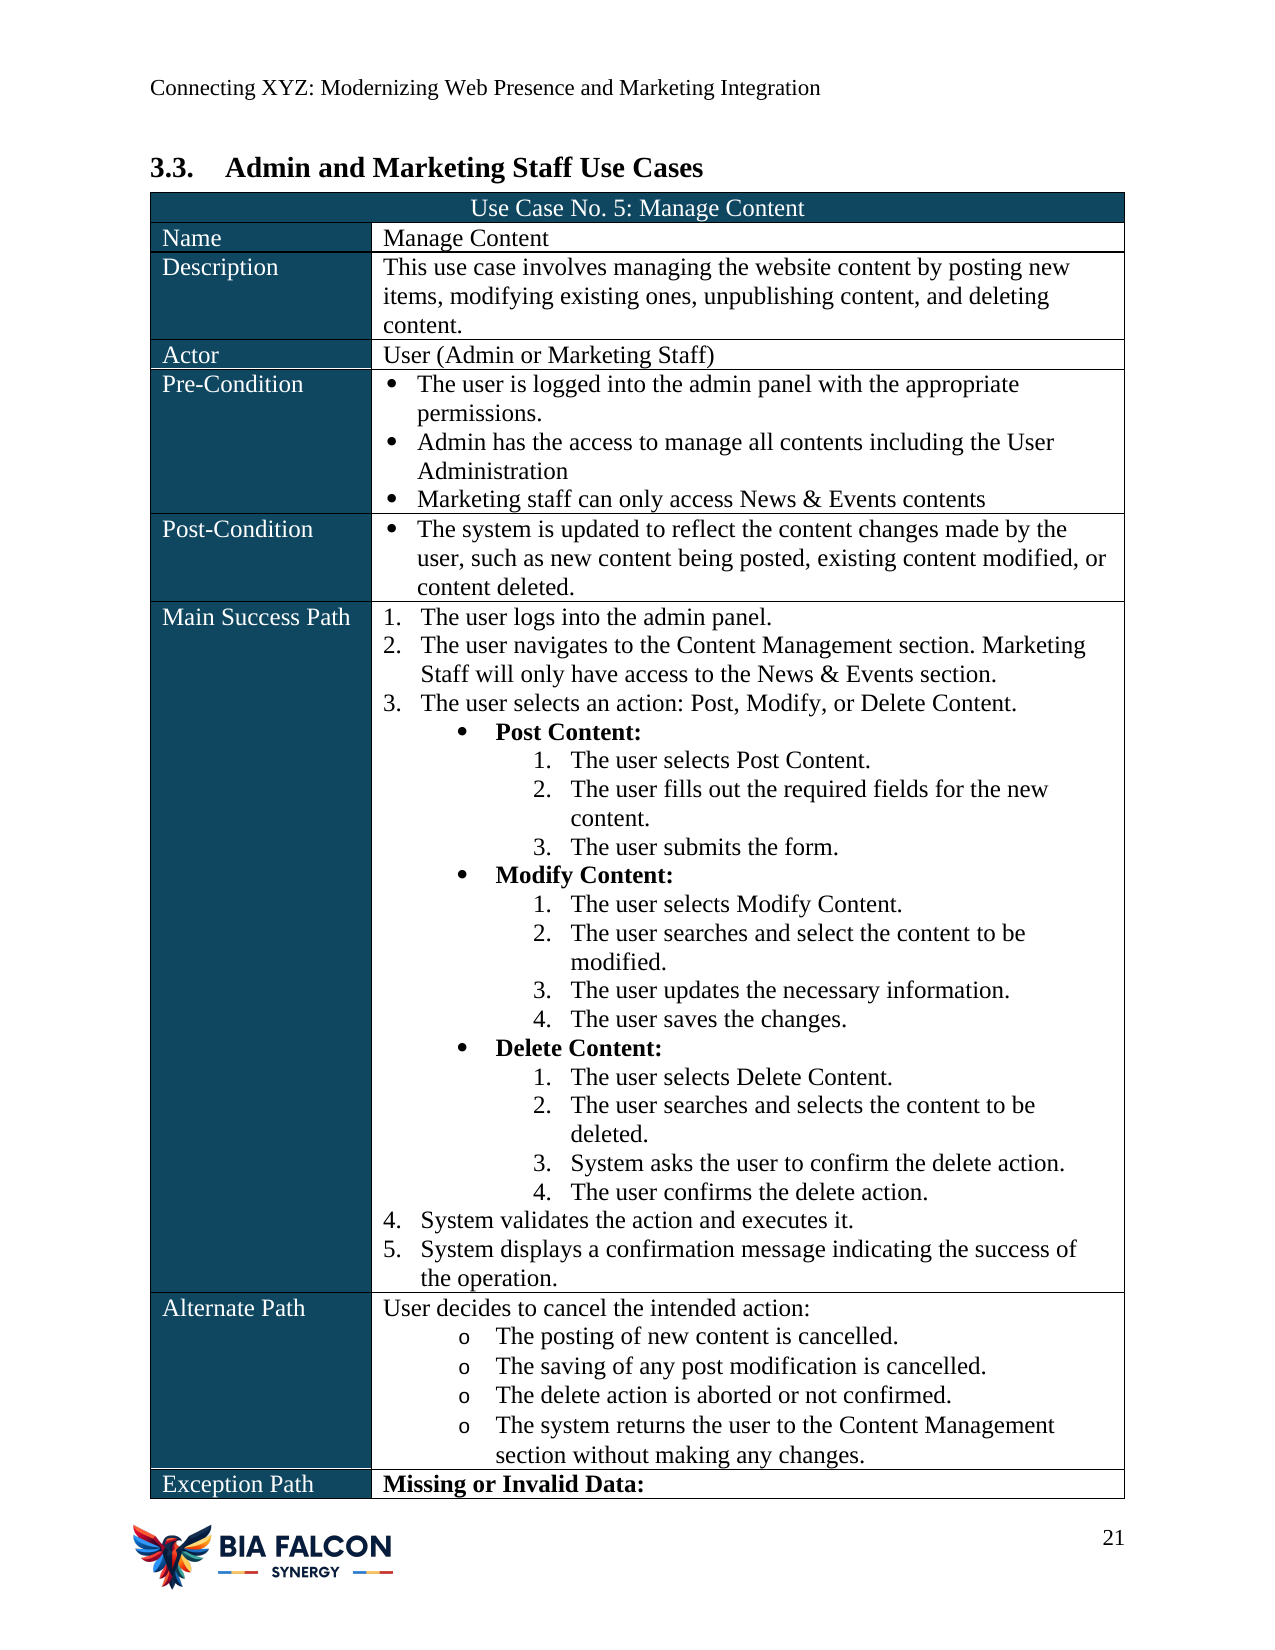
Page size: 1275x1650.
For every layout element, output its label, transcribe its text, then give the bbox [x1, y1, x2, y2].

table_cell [372, 1470, 1124, 1498]
table_cell The system is updated to reflect the content changes made by the user, such as new content being posted, existing content modified, or content deleted. [372, 514, 1124, 601]
table_cell Name [151, 223, 371, 251]
table_cell User decides to cancel the intended action: The posting of new content is cancelled. The saving of any post modification is cancelled. The delete action is aborted or not confirmed. The system returns the user to the Content Management section without making any changes. [372, 1293, 1124, 1468]
table_header Use Case No. 5: Manage Content [151, 193, 1124, 222]
table_cell User (Admin or Marketing Staff) [372, 340, 1124, 368]
table_cell Manage Content [372, 223, 1124, 251]
subtitle Admin and Marketing Staff Use Cases [150, 150, 1125, 183]
table_cell Actor [151, 340, 371, 368]
picture [129, 1521, 395, 1592]
table_cell The user logs into the admin panel. The user navigates to the Content Management section. Marketing Staff will only have access to the News & Events section. The user selects an action: Post, Modify, or Delete Content. Post Content: The user selects Post Content. The user fills out the required fields for the new content. The user submits the form. Modify Content: The user selects Modify Content. The user searches and select the content to be modified. The user updates the necessary information. The user saves the changes. Delete Content: The user selects Delete Content. The user searches and selects the content to be deleted. System asks the user to confirm the delete action. The user confirms the delete action. System validates the action and executes it. System displays a confirmation message indicating the success of the operation. [372, 602, 1124, 1292]
table_cell Exception Path [151, 1470, 371, 1498]
table_cell Alternate Path [151, 1293, 371, 1468]
table_cell Pre-Condition [151, 370, 371, 513]
table_cell The user is logged into the admin panel with the appropriate permissions. Admin has the access to manage all contents including the User Administration Marketing staff can only access News & Events contents [372, 370, 1124, 513]
table_cell This use case involves managing the website content by posting new items, modifying existing ones, unpublishing content, and deleting content. [372, 253, 1124, 339]
table_cell Description [151, 253, 371, 339]
table_cell Main Success Path [151, 602, 371, 1292]
table_cell Post-Condition [151, 514, 371, 601]
